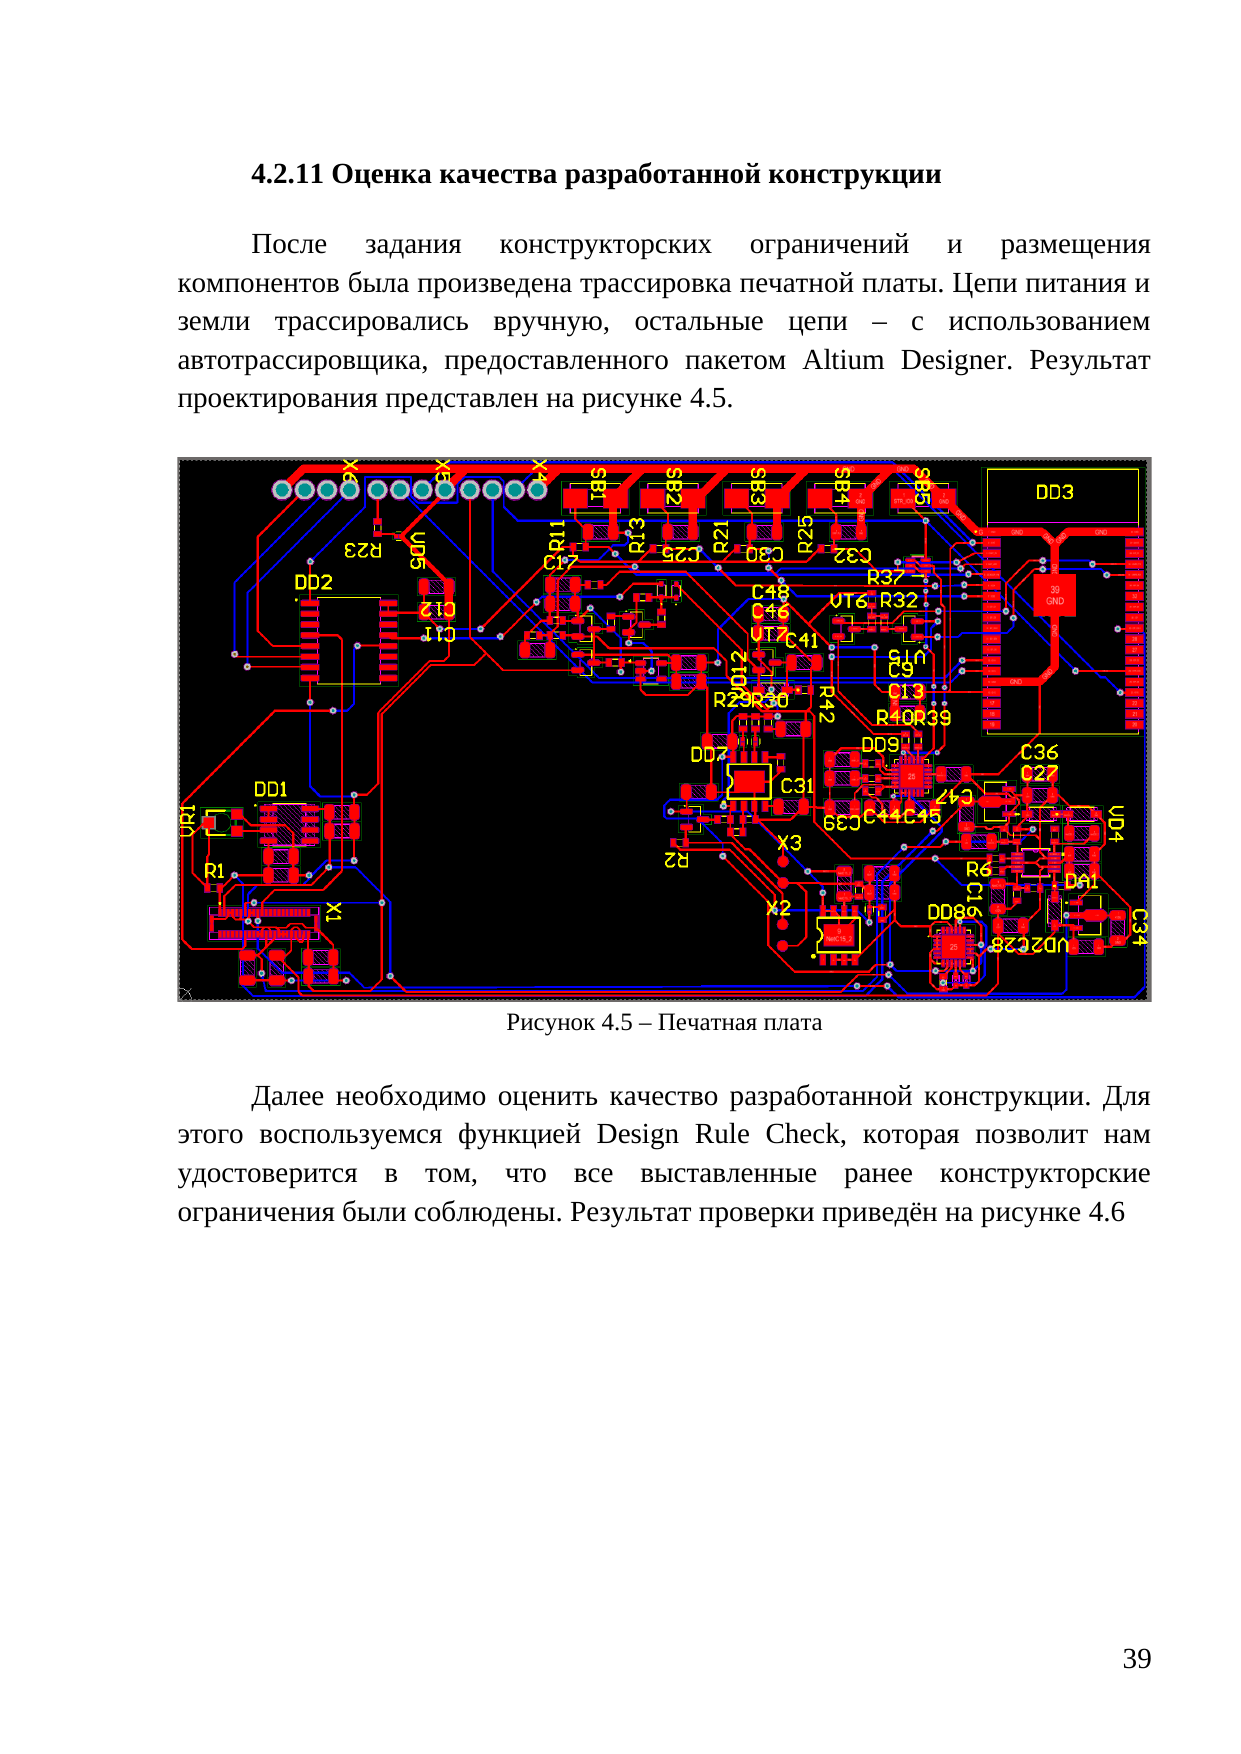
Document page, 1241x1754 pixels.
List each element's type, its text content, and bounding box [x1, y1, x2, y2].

text Далее необходимо оценить качество разработанной конструкции. Для этого воспользуемся функцией Design Rule Check, которая позволит нам удостоверится в том, что все выставленные ранее конструкторские ограничения были соблюдены. Результат проверки приведён на рисунке 4.6 [177, 1078, 1152, 1227]
text После задания конструкторских ограничений и размещения компонентов была произведена трассировка печатной платы. Цепи питания и земли трассировались вручную, остальные цепи – с использованием автотрассировщика, предоставленного пакетом Altium Designer. Результат проектирования представлен на рисунке 4.5. [177, 226, 1152, 414]
text Рисунок 4.5 – Печатная плата [177, 1007, 1152, 1035]
picture [177, 457, 1152, 1002]
subtitle Оценка качества разработанной конструкции [177, 157, 1152, 190]
